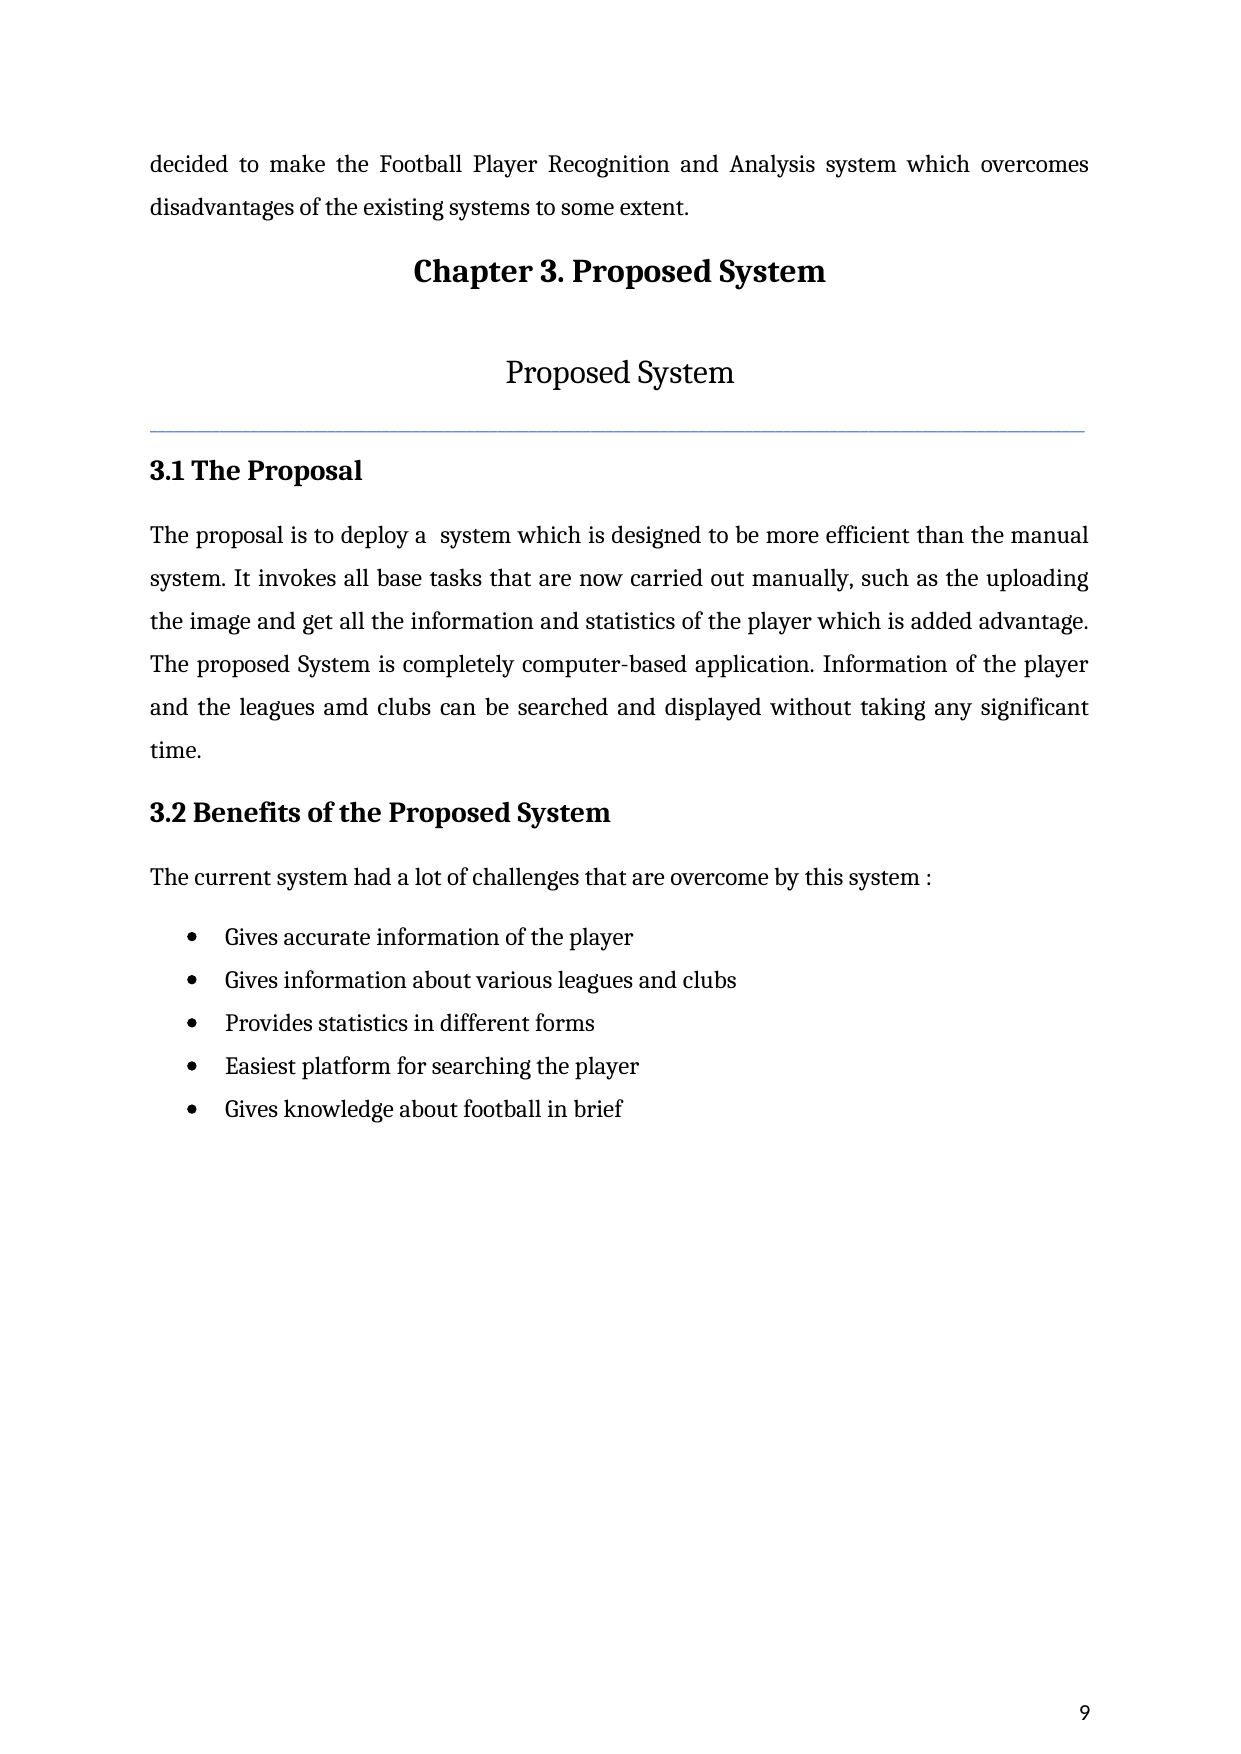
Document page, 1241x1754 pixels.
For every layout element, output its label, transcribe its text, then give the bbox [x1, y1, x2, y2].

list Gives information about various leagues and clubs [187, 966, 1090, 995]
text 3.1 The Proposal [150, 454, 1090, 487]
text The current system had a lot of challenges that are overcome by this system : [150, 863, 1009, 892]
text The proposal is to deploy a system which is designed to be more efficient than the manual system. It invokes all base tasks that are now carried out manually, such as the uploading the image and get all the information and statistics of the player which is added advantage. The proposed System is completely computer-based application. Information of the player and the leagues amd clubs can be searched and displayed without taking any significant time. [150, 521, 1090, 765]
text Proposed System [150, 353, 1090, 392]
list Easiest platform for searching the player [187, 1052, 1090, 1081]
list Gives accurate information of the player [187, 923, 1090, 952]
text Chapter 3. Proposed System [150, 253, 1090, 291]
text _________________________________________________________________________________________________________________________ [150, 411, 1090, 435]
list Gives knowledge about football in brief [187, 1095, 1090, 1124]
text 3.2 Benefits of the Proposed System [150, 796, 1090, 830]
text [150, 150, 1090, 222]
list Provides statistics in different forms [187, 1009, 1090, 1038]
